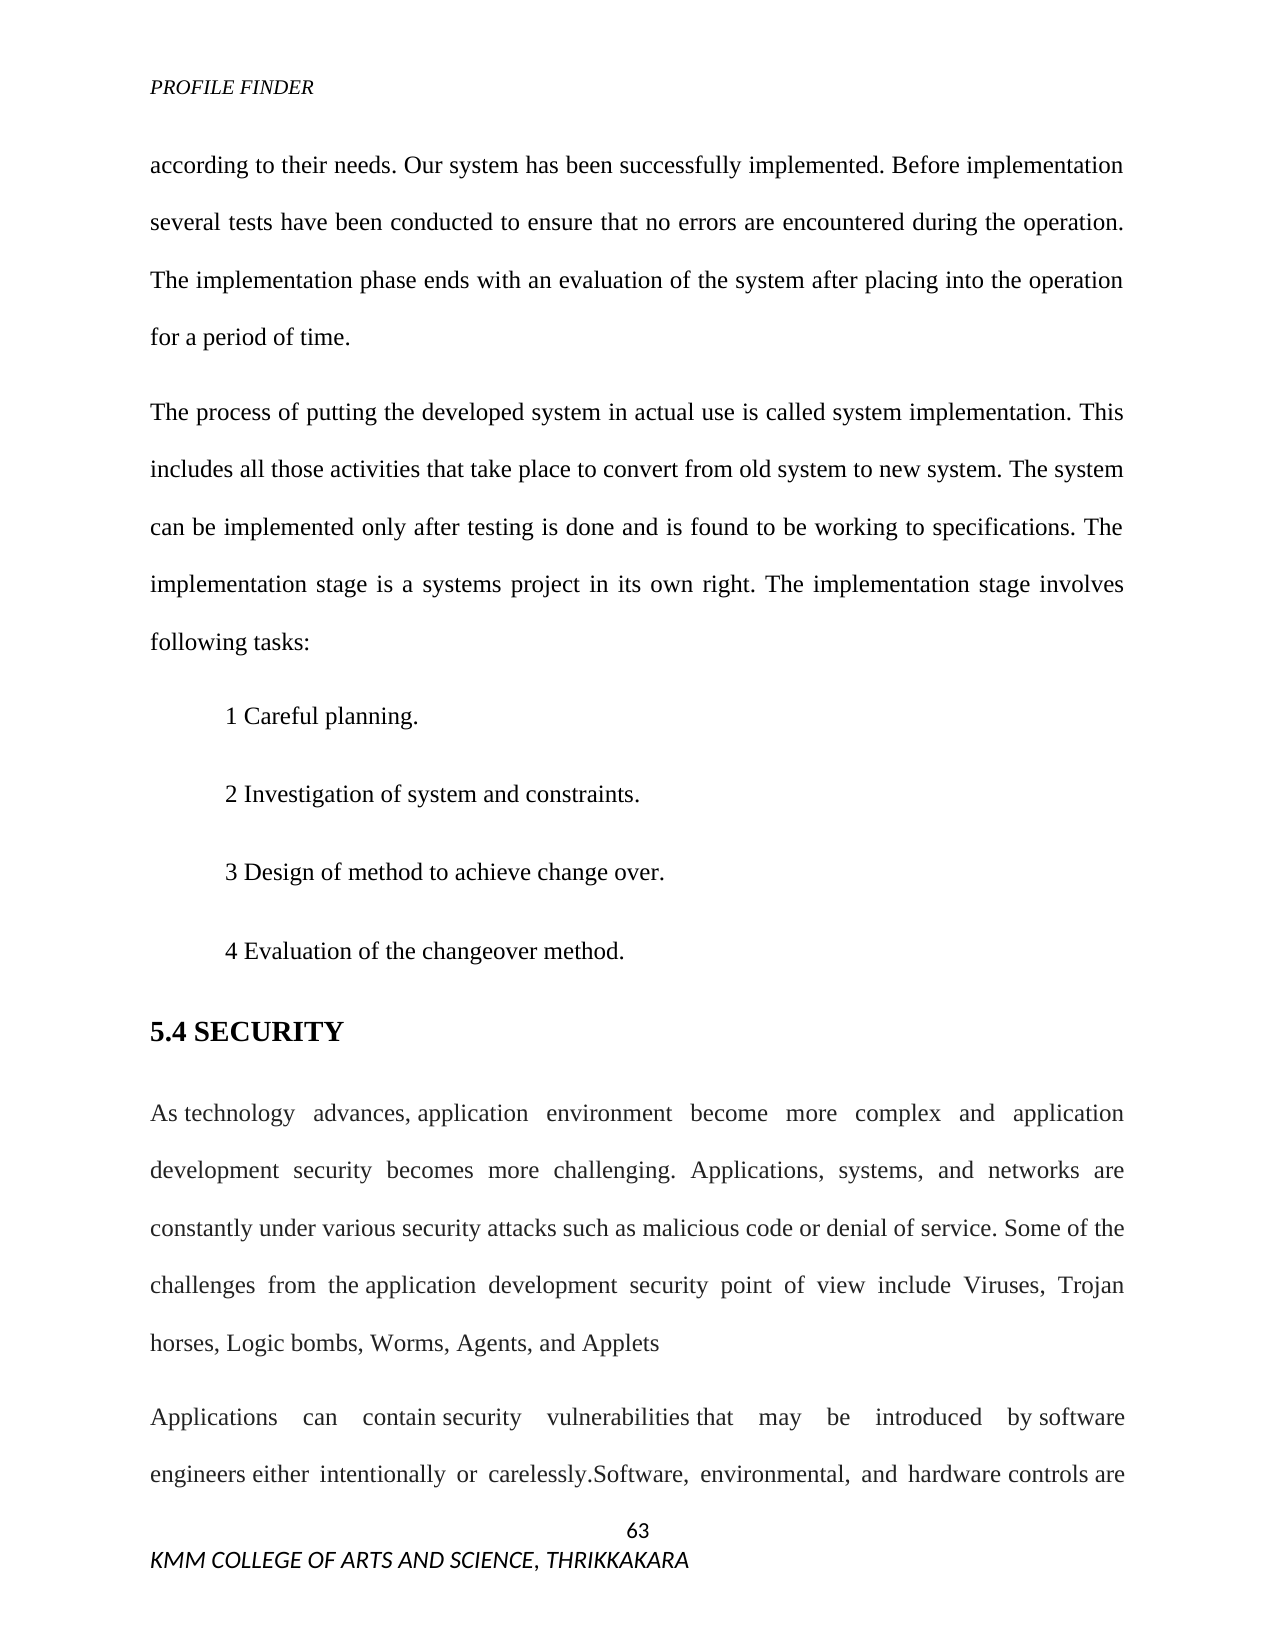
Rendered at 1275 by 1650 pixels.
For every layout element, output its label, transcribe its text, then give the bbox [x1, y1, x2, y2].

text The process of putting the developed system in actual use is called system implementation. This includes all those activities that take place to convert from old system to new system. The system can be implemented only after testing is done and is found to be working to specifications. The implementation stage is a systems project in its own right. The implementation stage involves following tasks: [150, 397, 1125, 655]
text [150, 150, 1125, 351]
text As technology advances, application environment become more complex and application development security becomes more challenging. Applications, systems, and networks are constantly under various security attacks such as malicious code or denial of service. Some of the challenges from the application development security point of view include Viruses, Trojan horses, Logic bombs, Worms, Agents, and Applets [150, 1098, 1125, 1357]
text 1 Careful planning. [150, 701, 1125, 729]
text 2 Investigation of system and constraints. [150, 779, 1125, 808]
text 3 Design of method to achieve change over. [150, 857, 1125, 886]
text 4 Evaluation of the changeover method. [150, 936, 1125, 964]
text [150, 1402, 1125, 1488]
text 5.4 SECURITY [150, 1014, 1125, 1048]
